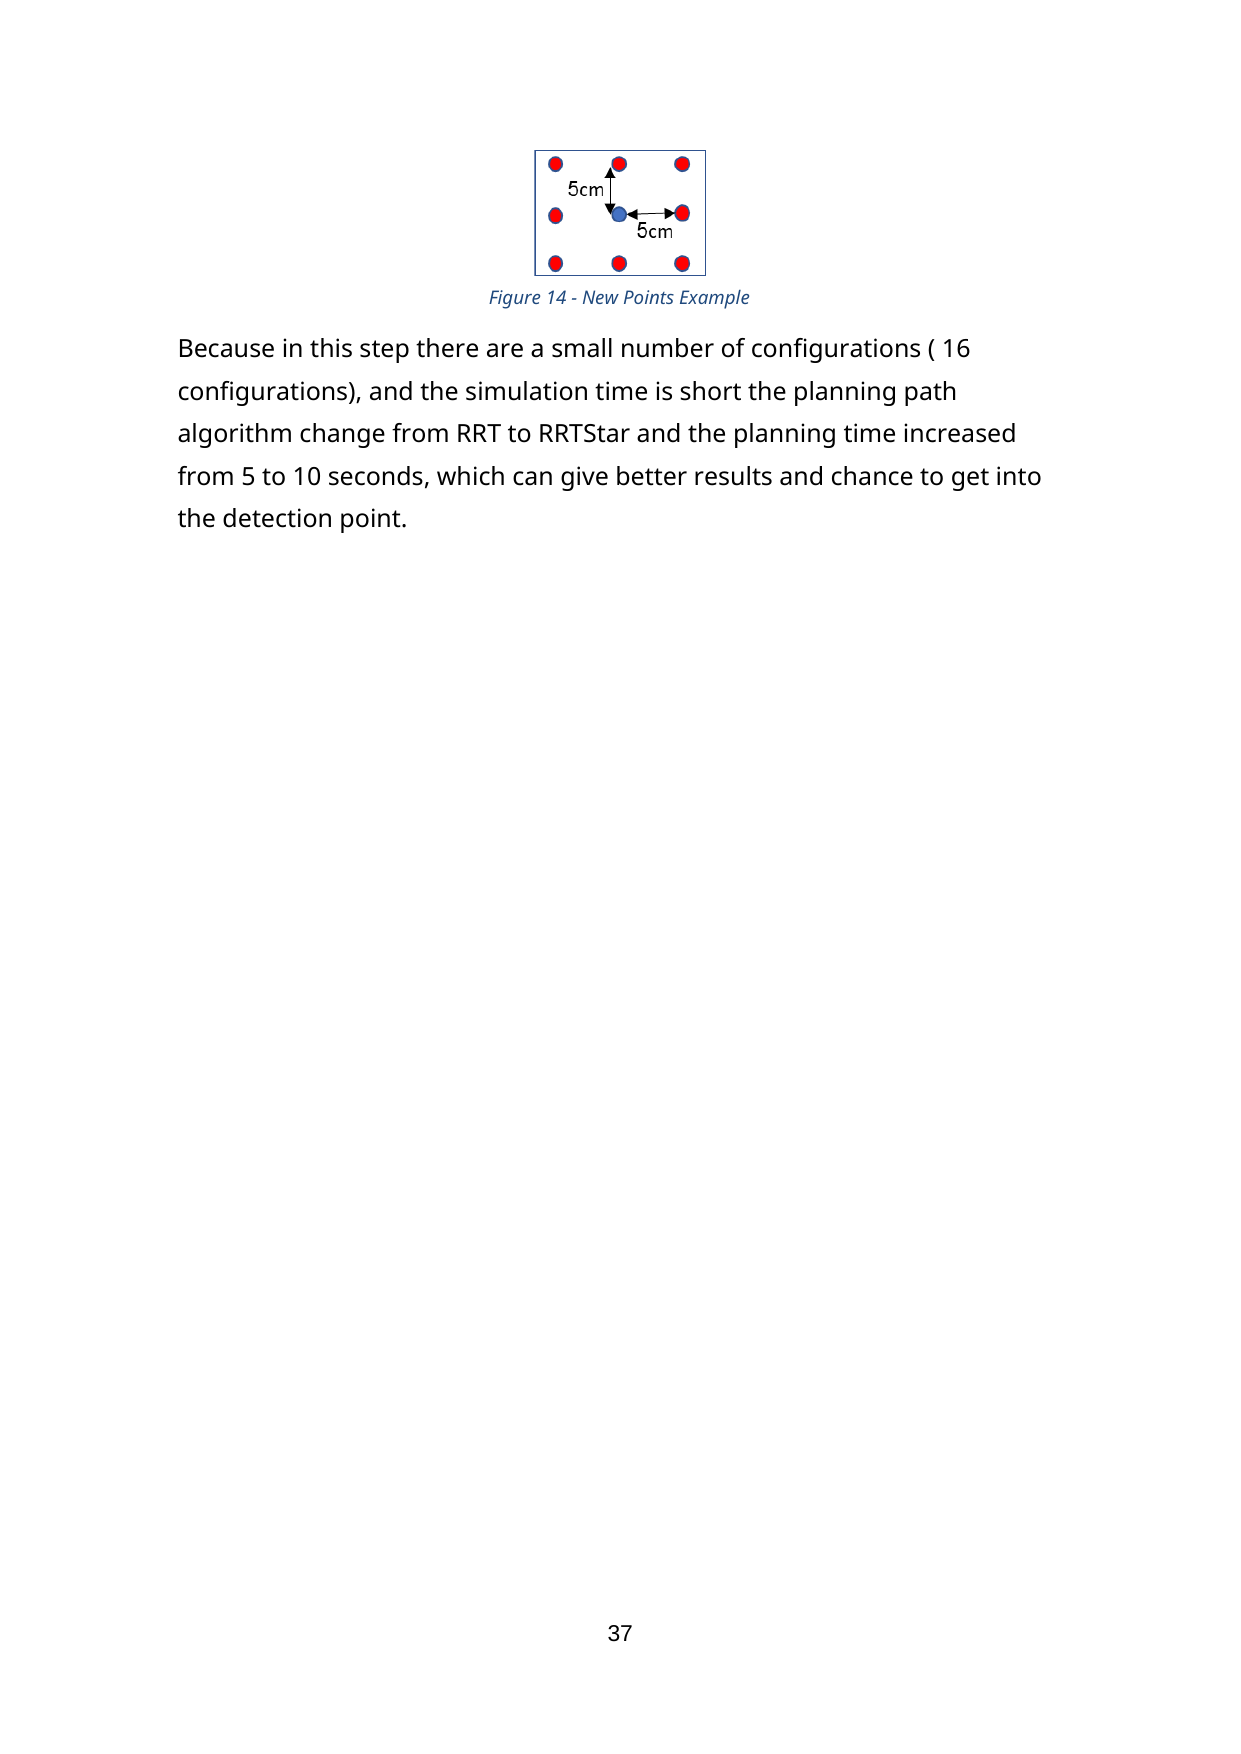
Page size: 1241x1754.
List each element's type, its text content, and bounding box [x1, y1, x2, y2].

picture [534, 150, 706, 276]
text Figure 14 - New Points Example [177, 284, 1063, 310]
text Because in this step there are a small number of configurations ( 16 configurations), and the simulation time is short the planning path algorithm change from RRT to RRTStar and the planning time increased from 5 to 10 seconds, which can give better results and chance to get into the detection point. [177, 331, 1063, 535]
